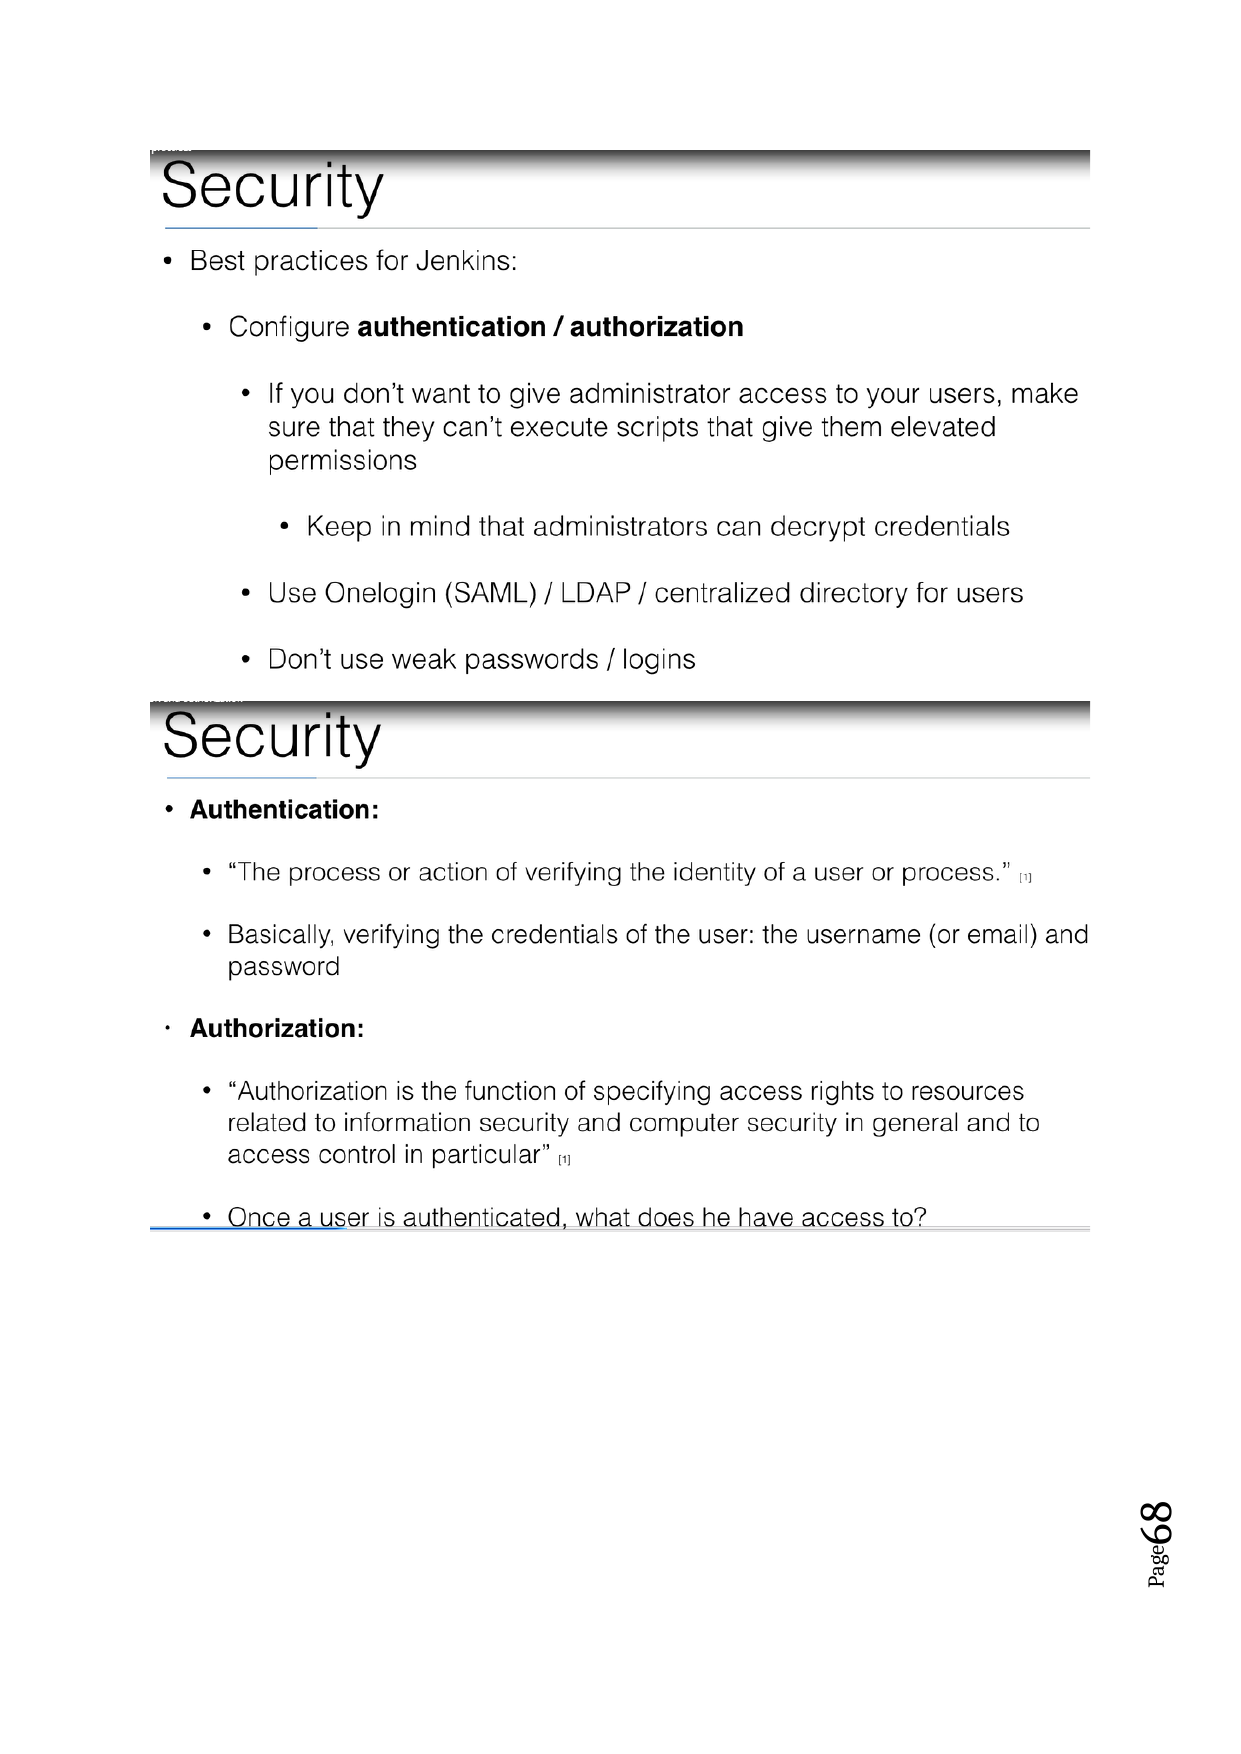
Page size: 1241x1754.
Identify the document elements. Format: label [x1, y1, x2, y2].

picture [150, 701, 1091, 1232]
picture [150, 150, 1091, 677]
